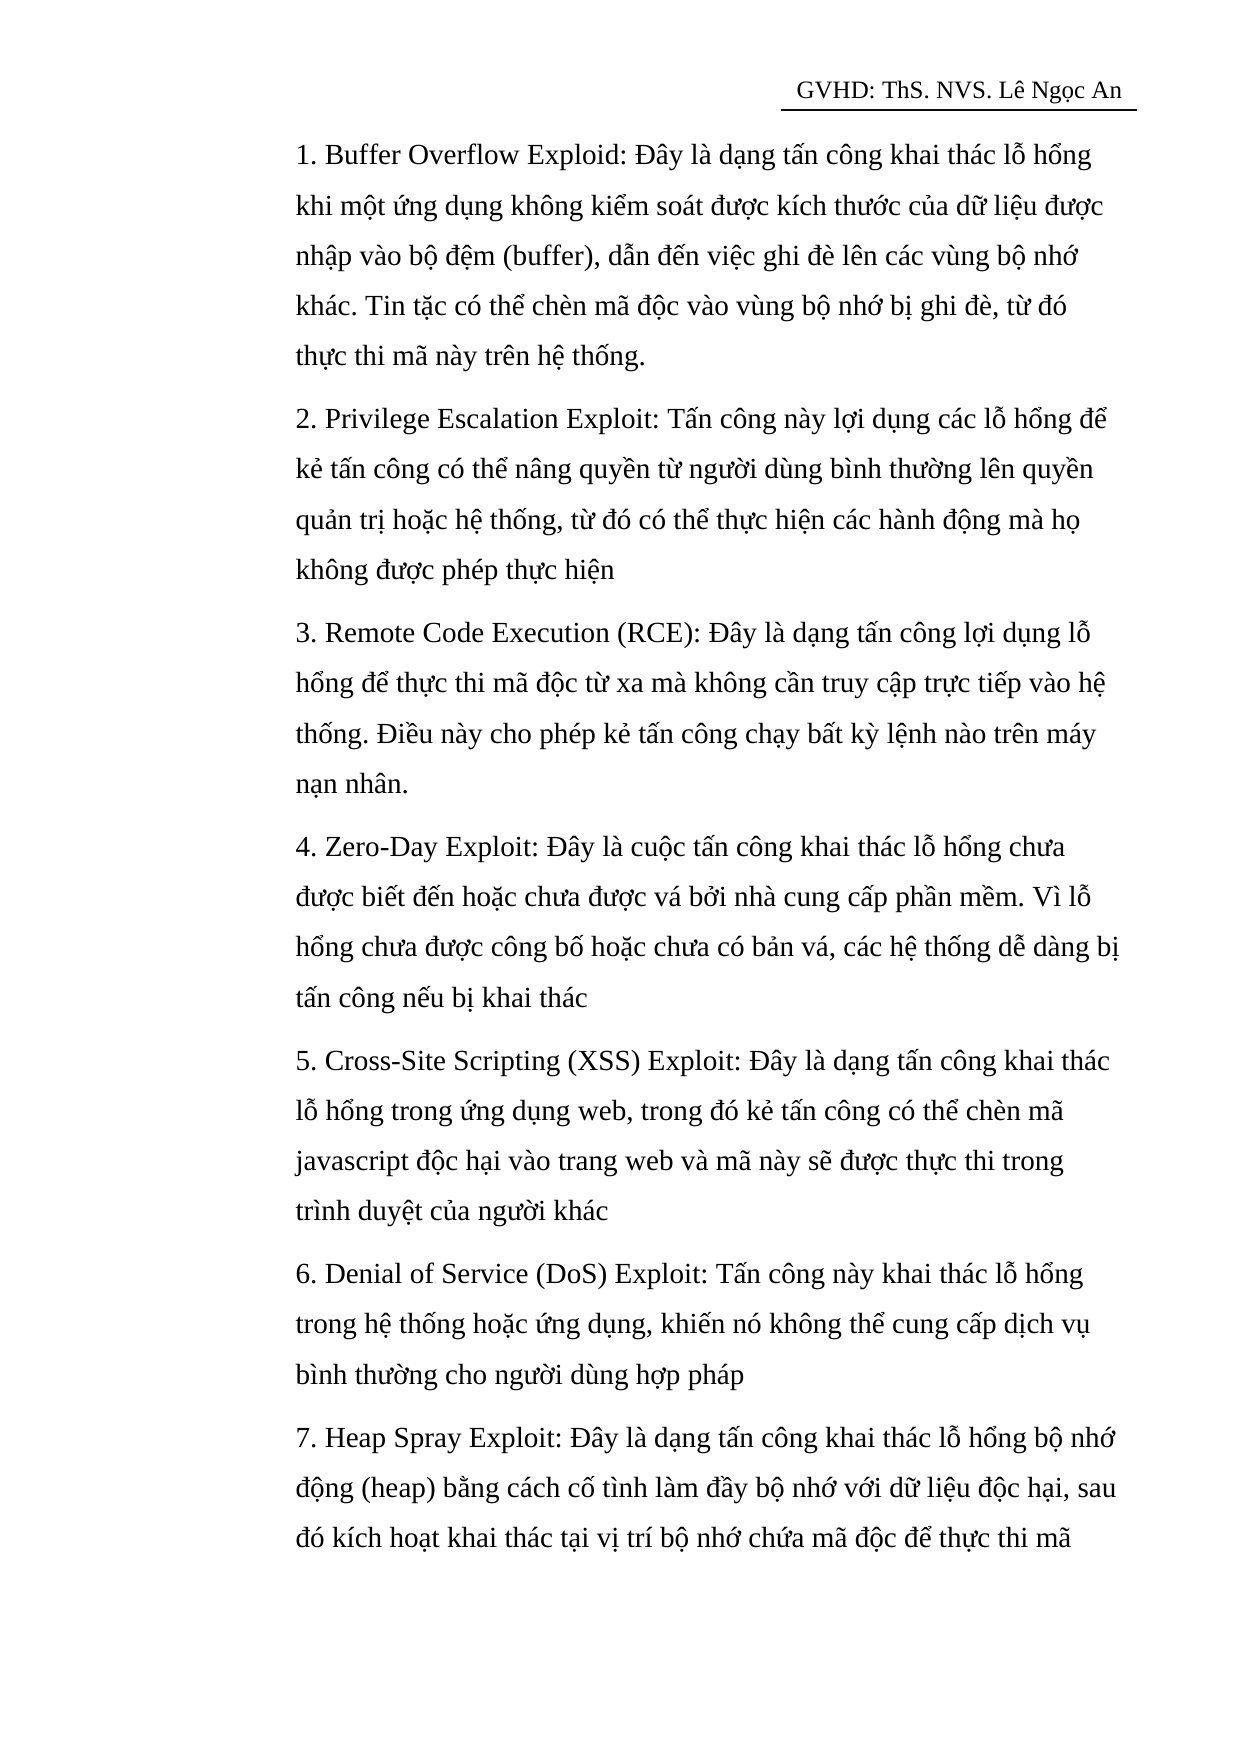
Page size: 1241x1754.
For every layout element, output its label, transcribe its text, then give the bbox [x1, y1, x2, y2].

list 7. Heap Spray Exploit: Đây là dạng tấn công khai thác lỗ hổng bộ nhớ động (heap) bằng cách cố tình làm đầy bộ nhớ với dữ liệu độc hại, sau đó kích hoạt khai thác tại vị trí bộ nhớ chứa mã độc để thực thi mã [295, 1420, 1122, 1554]
list 5. Cross-Site Scripting (XSS) Exploit: Đây là dạng tấn công khai thác lỗ hổng trong ứng dụng web, trong đó kẻ tấn công có thể chèn mã javascript độc hại vào trang web và mã này sẽ được thực thi trong trình duyệt của người khác [295, 1043, 1122, 1227]
list 2. Privilege Escalation Exploit: Tấn công này lợi dụng các lỗ hổng để kẻ tấn công có thể nâng quyền từ người dùng bình thường lên quyền quản trị hoặc hệ thống, từ đó có thể thực hiện các hành động mà họ không được phép thực hiện [295, 401, 1122, 586]
list 4. Zero-Day Exploit: Đây là cuộc tấn công khai thác lỗ hổng chưa được biết đến hoặc chưa được vá bởi nhà cung cấp phần mềm. Vì lỗ hổng chưa được công bố hoặc chưa có bản vá, các hệ thống dễ dàng bị tấn công nếu bị khai thác [295, 829, 1122, 1013]
list 1. Buffer Overflow Exploid: Đây là dạng tấn công khai thác lỗ hổng khi một ứng dụng không kiểm soát được kích thước của dữ liệu được nhập vào bộ đệm (buffer), dẫn đến việc ghi đè lên các vùng bộ nhớ khác. Tin tặc có thể chèn mã độc vào vùng bộ nhớ bị ghi đè, từ đó thực thi mã này trên hệ thống. [295, 137, 1122, 372]
list 3. Remote Code Execution (RCE): Đây là dạng tấn công lợi dụng lỗ hổng để thực thi mã độc từ xa mà không cần truy cập trực tiếp vào hệ thống. Điều này cho phép kẻ tấn công chạy bất kỳ lệnh nào trên máy nạn nhân. [295, 615, 1122, 799]
list 6. Denial of Service (DoS) Exploit: Tấn công này khai thác lỗ hổng trong hệ thống hoặc ứng dụng, khiến nó không thể cung cấp dịch vụ bình thường cho người dùng hợp pháp [295, 1256, 1122, 1391]
